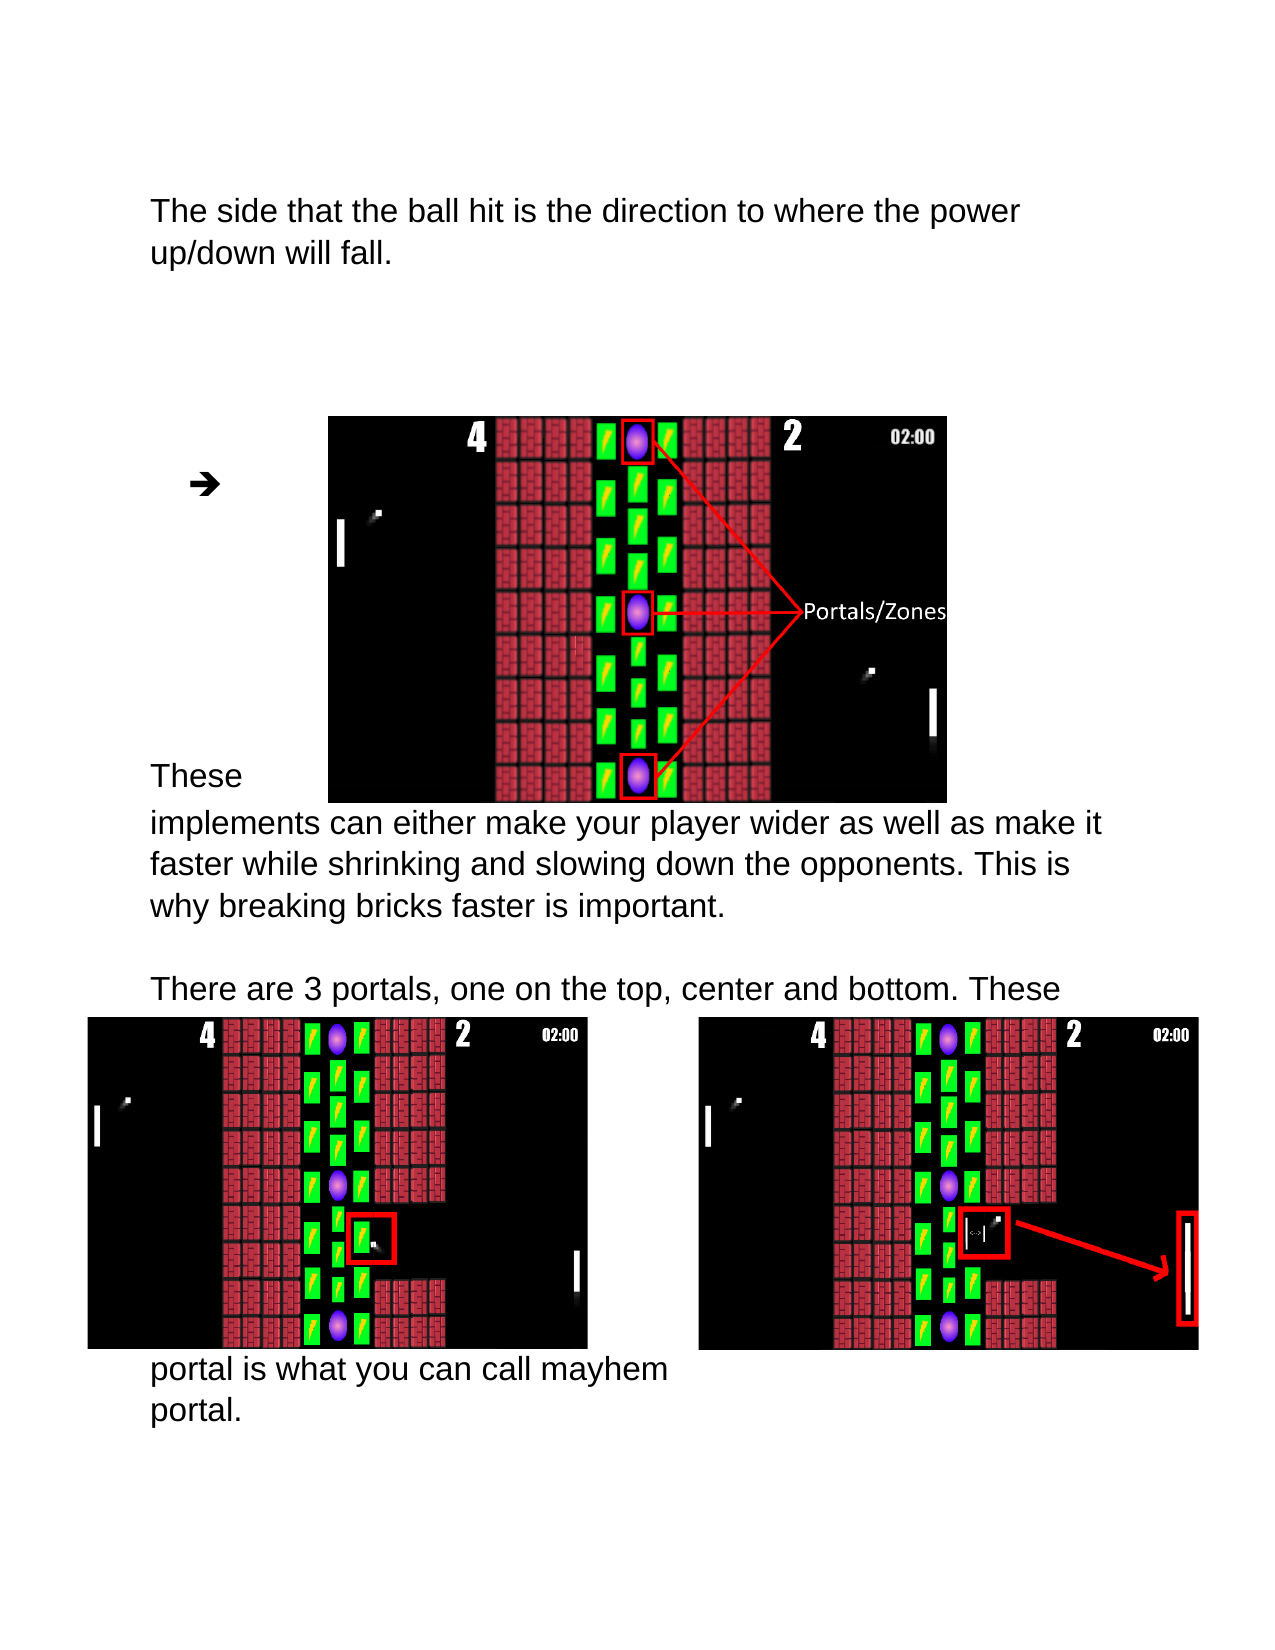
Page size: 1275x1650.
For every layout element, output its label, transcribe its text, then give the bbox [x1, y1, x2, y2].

text The side that the ball hit is the direction to where the power up/down will fall. [150, 150, 1125, 271]
picture [328, 416, 947, 803]
picture [698, 1017, 1199, 1350]
picture [87, 1017, 588, 1349]
